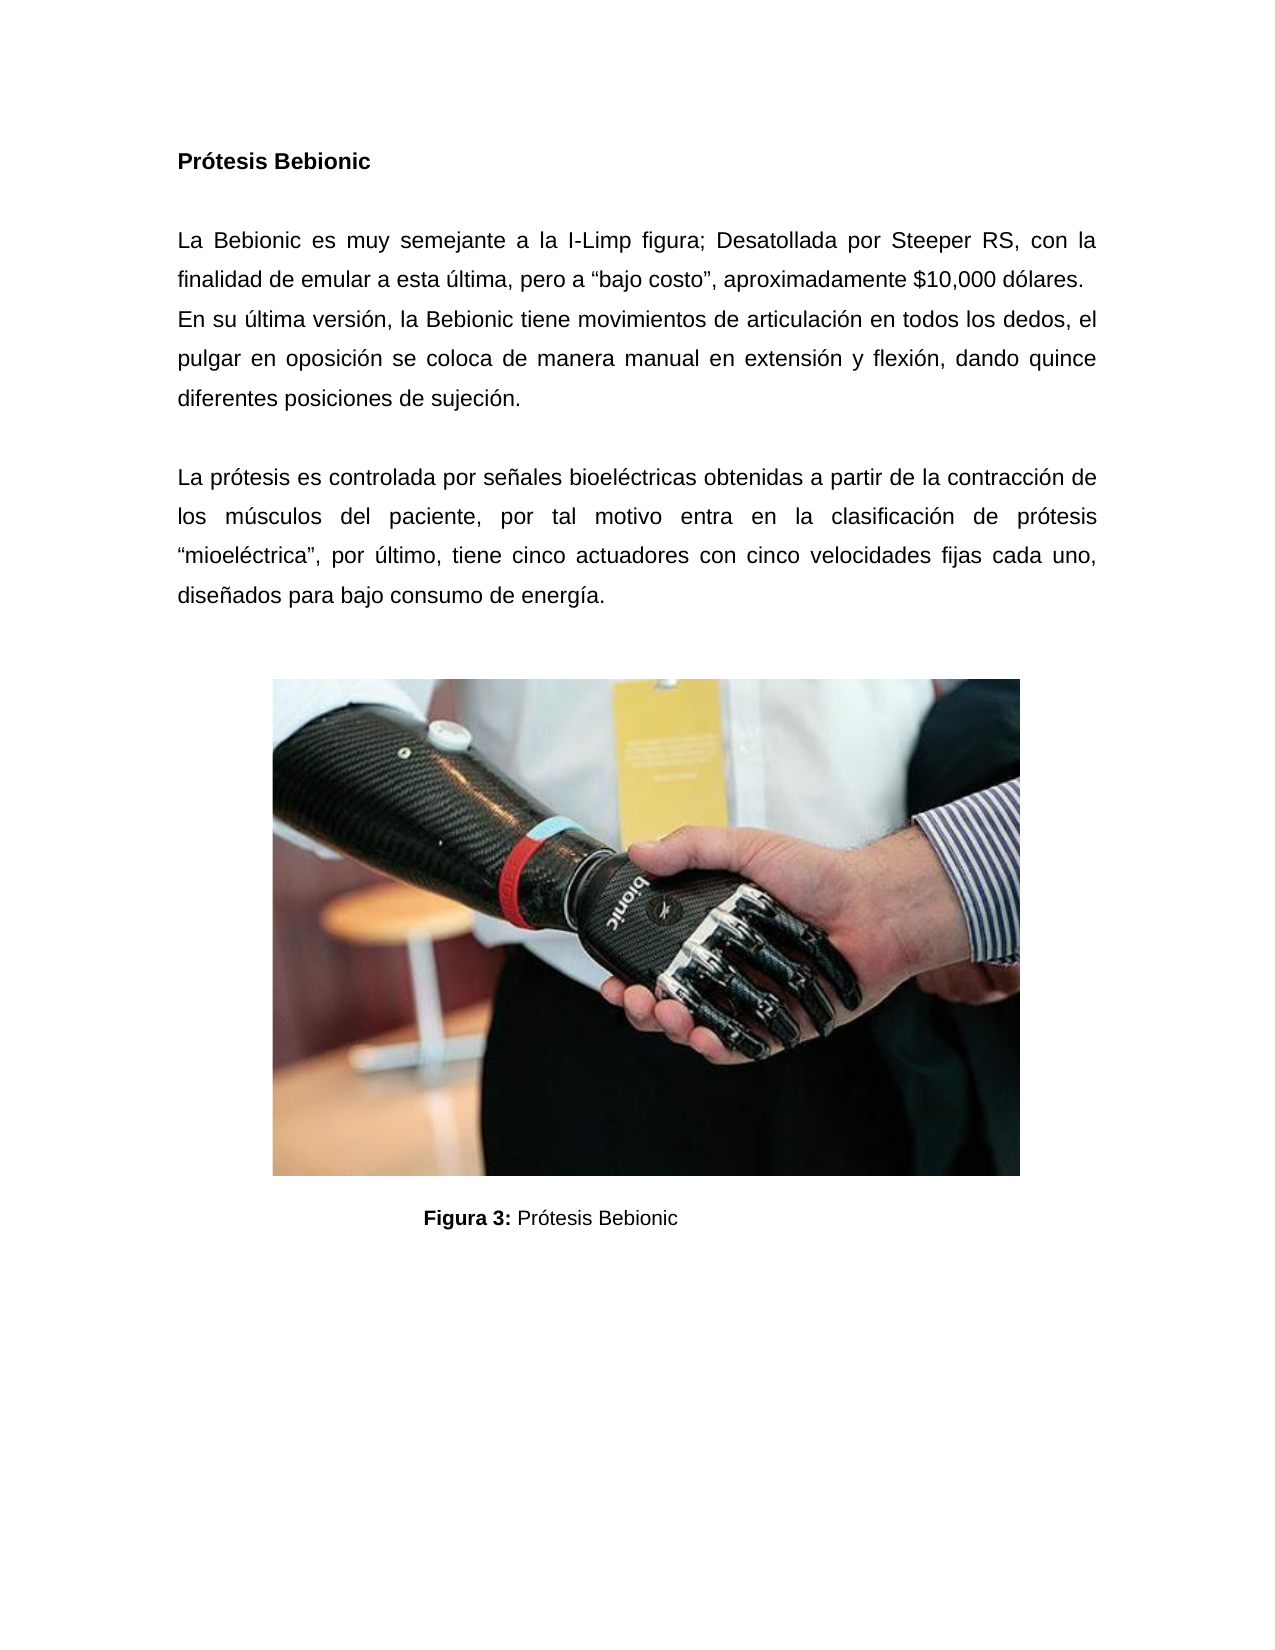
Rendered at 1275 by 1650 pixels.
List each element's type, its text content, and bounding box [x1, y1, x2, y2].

picture [272, 679, 1020, 1176]
text La prótesis es controlada por señales bioeléctricas obtenidas a partir de la contracción de los músculos del paciente, por tal motivo entra en la clasificación de prótesis “mioeléctrica”, por último, tiene cinco actuadores con cinco velocidades fijas cada uno, diseñados para bajo consumo de energía. [177, 463, 1098, 608]
text Prótesis Bebionic [177, 148, 1098, 174]
text En su última versión, la Bebionic tiene movimientos de articulación en todos los dedos, el pulgar en oposición se coloca de manera manual en extensión y flexión, dando quince diferentes posiciones de sujeción. [177, 306, 1098, 411]
text La Bebionic es muy semejante a la I-Limp figura; Desatollada por Steeper RS, con la finalidad de emular a esta última, pero a “bajo costo”, aproximadamente $10,000 dólares. [177, 227, 1098, 292]
